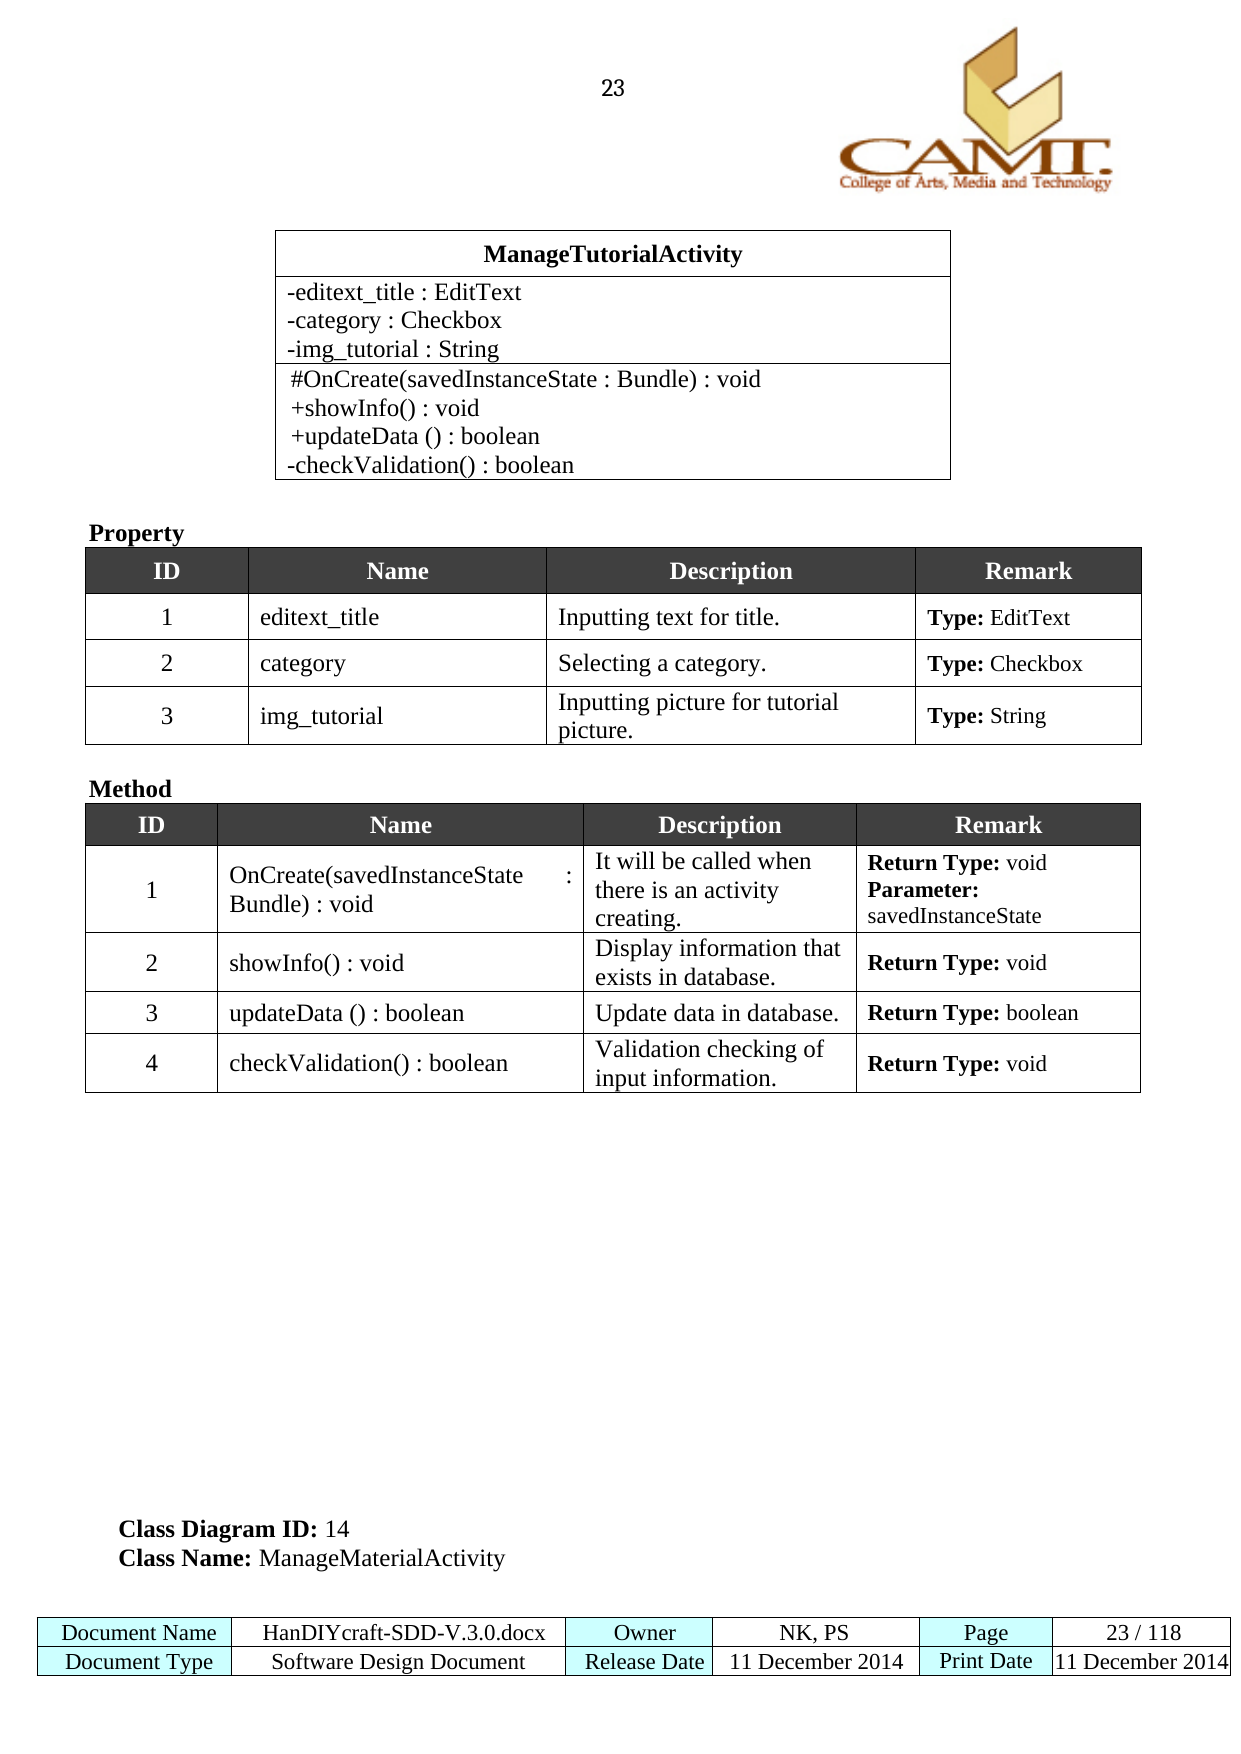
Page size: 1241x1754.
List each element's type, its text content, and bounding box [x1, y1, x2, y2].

table_cell OnCreate(savedInstanceState : Bundle) : void [218, 846, 583, 932]
table_cell Return Type: void [857, 933, 1140, 991]
picture [755, 18, 1221, 207]
table_cell 3 [86, 992, 217, 1033]
table_cell 2 [86, 933, 217, 991]
table_header Name [249, 548, 546, 593]
table_header Name [218, 804, 583, 845]
table_cell Type: Checkbox [916, 640, 1141, 686]
table_cell category [249, 640, 546, 686]
text Class Diagram ID: 14 [118, 1514, 1108, 1543]
table_header ManageTutorialActivity [276, 231, 950, 276]
text Method [88, 774, 1108, 803]
table_cell It will be called when there is an activity creating. [584, 846, 856, 932]
table_cell checkValidation() : boolean [218, 1034, 583, 1092]
table_header ID [86, 548, 248, 593]
table_cell img_tutorial [249, 687, 546, 744]
table_cell 4 [86, 1034, 217, 1092]
table_cell -editext_title : EditText -category : Checkbox -img_tutorial : String [276, 277, 950, 363]
text Class Name: ManageMaterialActivity [118, 1543, 1108, 1572]
list Property [88, 518, 1108, 547]
table_cell Validation checking of input information. [584, 1034, 856, 1092]
table_cell editext_title [249, 594, 546, 639]
table_header Description [547, 548, 915, 593]
table_cell showInfo() : void [218, 933, 583, 991]
table_cell #OnCreate(savedInstanceState : Bundle) : void +showInfo() : void +updateData () : boolean -checkValidation() : boolean [276, 364, 950, 479]
table_cell Type: String [916, 687, 1141, 744]
table_cell Display information that exists in database. [584, 933, 856, 991]
table_cell Inputting picture for tutorial picture. [547, 687, 915, 744]
table_cell Update data in database. [584, 992, 856, 1033]
table_header Remark [857, 804, 1140, 845]
table_cell updateData () : boolean [218, 992, 583, 1033]
table_cell Return Type: void [857, 1034, 1140, 1092]
table_cell 3 [86, 687, 248, 744]
table_cell Selecting a category. [547, 640, 915, 686]
table_cell 1 [86, 594, 248, 639]
table_header Description [584, 804, 856, 845]
table_header Remark [916, 548, 1141, 593]
table_cell Return Type: boolean [857, 992, 1140, 1033]
table_cell Return Type: void Parameter: savedInstanceState [857, 846, 1140, 932]
table_cell Type: EditText [916, 594, 1141, 639]
table_cell Inputting text for title. [547, 594, 915, 639]
table_header ID [86, 804, 217, 845]
table_cell 2 [86, 640, 248, 686]
table_cell 1 [86, 846, 217, 932]
